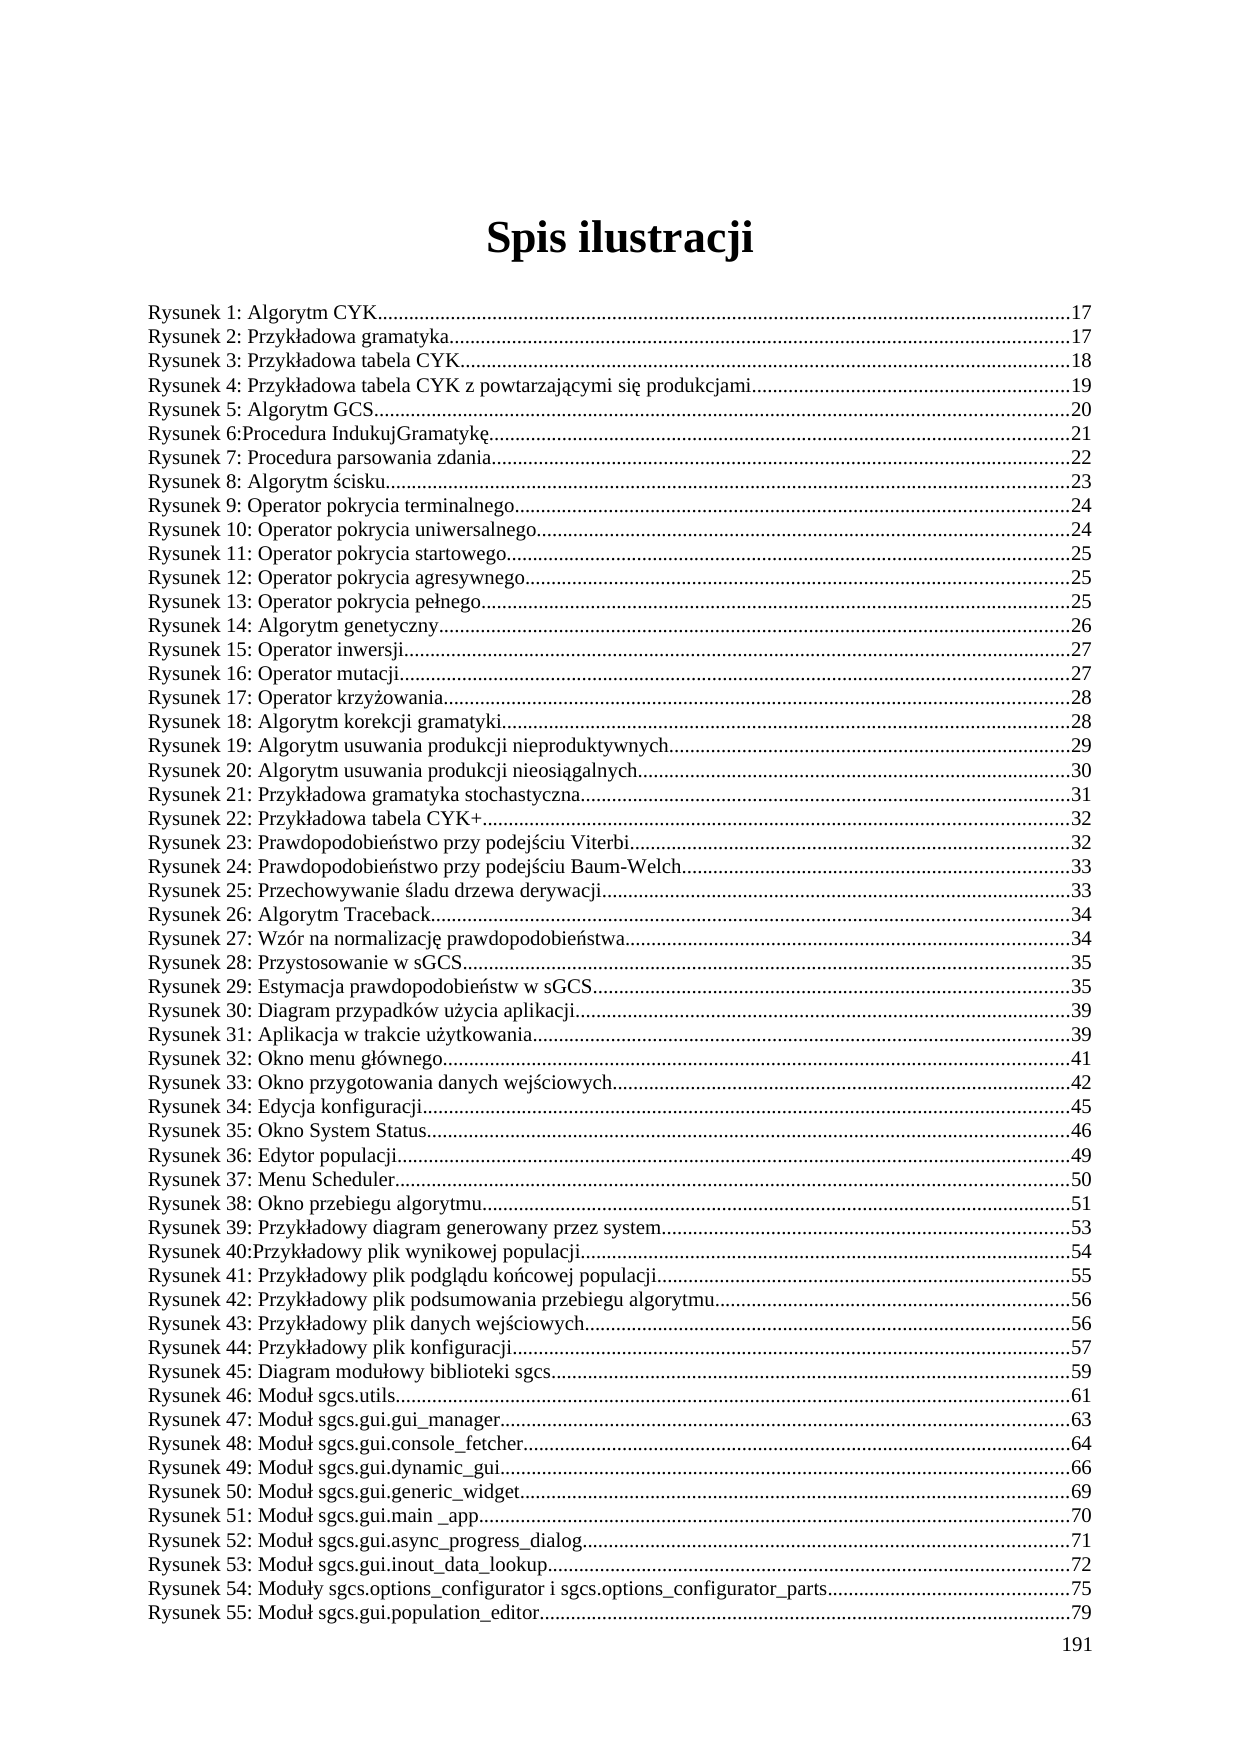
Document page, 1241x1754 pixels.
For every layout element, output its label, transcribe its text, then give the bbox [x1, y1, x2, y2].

text Rysunek 9: Operator pokrycia terminalnego 24 [148, 493, 1093, 517]
text Rysunek 7: Procedura parsowania zdania 22 [148, 445, 1093, 469]
text Rysunek 8: Algorytm ścisku 23 [148, 469, 1093, 493]
text Rysunek 39: Przykładowy diagram generowany przez system 53 [148, 1215, 1093, 1239]
text Rysunek 46: Moduł sgcs.utils 61 [148, 1383, 1093, 1407]
text Rysunek 23: Prawdopodobieństwo przy podejściu Viterbi 32 [148, 830, 1093, 854]
text Rysunek 20: Algorytm usuwania produkcji nieosiągalnych 30 [148, 757, 1093, 782]
text Rysunek 31: Aplikacja w trakcie użytkowania 39 [148, 1022, 1093, 1046]
text Rysunek 3: Przykładowa tabela CYK 18 [148, 348, 1093, 372]
text Rysunek 4: Przykładowa tabela CYK z powtarzającymi się produkcjami 19 [148, 372, 1093, 397]
text Rysunek 12: Operator pokrycia agresywnego 25 [148, 565, 1093, 589]
text Rysunek 6:Procedura IndukujGramatykę 21 [148, 421, 1093, 445]
text Rysunek 13: Operator pokrycia pełnego 25 [148, 589, 1093, 613]
text Rysunek 29: Estymacja prawdopodobieństw w sGCS 35 [148, 974, 1093, 998]
text Rysunek 30: Diagram przypadków użycia aplikacji 39 [148, 998, 1093, 1022]
text Rysunek 43: Przykładowy plik danych wejściowych 56 [148, 1311, 1093, 1335]
text Rysunek 45: Diagram modułowy biblioteki sgcs 59 [148, 1359, 1093, 1383]
text Rysunek 47: Moduł sgcs.gui.gui_manager 63 [148, 1407, 1093, 1431]
text Rysunek 11: Operator pokrycia startowego 25 [148, 541, 1093, 565]
text Rysunek 21: Przykładowa gramatyka stochastyczna 31 [148, 782, 1093, 806]
text Rysunek 49: Moduł sgcs.gui.dynamic_gui 66 [148, 1455, 1093, 1479]
text Rysunek 44: Przykładowy plik konfiguracji 57 [148, 1335, 1093, 1359]
text Rysunek 54: Moduły sgcs.options_configurator i sgcs.options_configurator_parts 75 [148, 1576, 1093, 1600]
text Rysunek 24: Prawdopodobieństwo przy podejściu Baum-Welch 33 [148, 854, 1093, 878]
text Rysunek 38: Okno przebiegu algorytmu 51 [148, 1191, 1093, 1215]
text Rysunek 25: Przechowywanie śladu drzewa derywacji 33 [148, 878, 1093, 902]
text Rysunek 32: Okno menu głównego 41 [148, 1046, 1093, 1070]
text Rysunek 15: Operator inwersji 27 [148, 637, 1093, 661]
text Rysunek 50: Moduł sgcs.gui.generic_widget 69 [148, 1479, 1093, 1503]
text Rysunek 18: Algorytm korekcji gramatyki 28 [148, 709, 1093, 733]
text Rysunek 28: Przystosowanie w sGCS 35 [148, 950, 1093, 974]
text Rysunek 27: Wzór na normalizację prawdopodobieństwa 34 [148, 926, 1093, 950]
text Rysunek 17: Operator krzyżowania 28 [148, 685, 1093, 709]
text Rysunek 51: Moduł sgcs.gui.main _app 70 [148, 1503, 1093, 1527]
text Rysunek 26: Algorytm Traceback 34 [148, 902, 1093, 926]
text Rysunek 36: Edytor populacji 49 [148, 1142, 1093, 1167]
text Rysunek 53: Moduł sgcs.gui.inout_data_lookup 72 [148, 1552, 1093, 1576]
text Rysunek 16: Operator mutacji 27 [148, 661, 1093, 685]
text Rysunek 37: Menu Scheduler 50 [148, 1167, 1093, 1191]
text Rysunek 55: Moduł sgcs.gui.population_editor 79 [148, 1600, 1093, 1624]
text Rysunek 14: Algorytm genetyczny 26 [148, 613, 1093, 637]
text Rysunek 5: Algorytm GCS 20 [148, 397, 1093, 421]
text Rysunek 22: Przykładowa tabela CYK+ 32 [148, 806, 1093, 830]
text Rysunek 1: Algorytm CYK 17 [148, 300, 1093, 324]
text Spis ilustracji [148, 210, 1093, 263]
text Rysunek 33: Okno przygotowania danych wejściowych 42 [148, 1070, 1093, 1094]
text Rysunek 19: Algorytm usuwania produkcji nieproduktywnych 29 [148, 733, 1093, 757]
text Rysunek 48: Moduł sgcs.gui.console_fetcher 64 [148, 1431, 1093, 1455]
text Rysunek 34: Edycja konfiguracji 45 [148, 1094, 1093, 1118]
text Rysunek 52: Moduł sgcs.gui.async_progress_dialog 71 [148, 1527, 1093, 1552]
text Rysunek 35: Okno System Status 46 [148, 1118, 1093, 1142]
text Rysunek 2: Przykładowa gramatyka 17 [148, 324, 1093, 348]
text Rysunek 41: Przykładowy plik podglądu końcowej populacji 55 [148, 1263, 1093, 1287]
text Rysunek 40:Przykładowy plik wynikowej populacji 54 [148, 1239, 1093, 1263]
text Rysunek 42: Przykładowy plik podsumowania przebiegu algorytmu 56 [148, 1287, 1093, 1311]
text Rysunek 10: Operator pokrycia uniwersalnego 24 [148, 517, 1093, 541]
